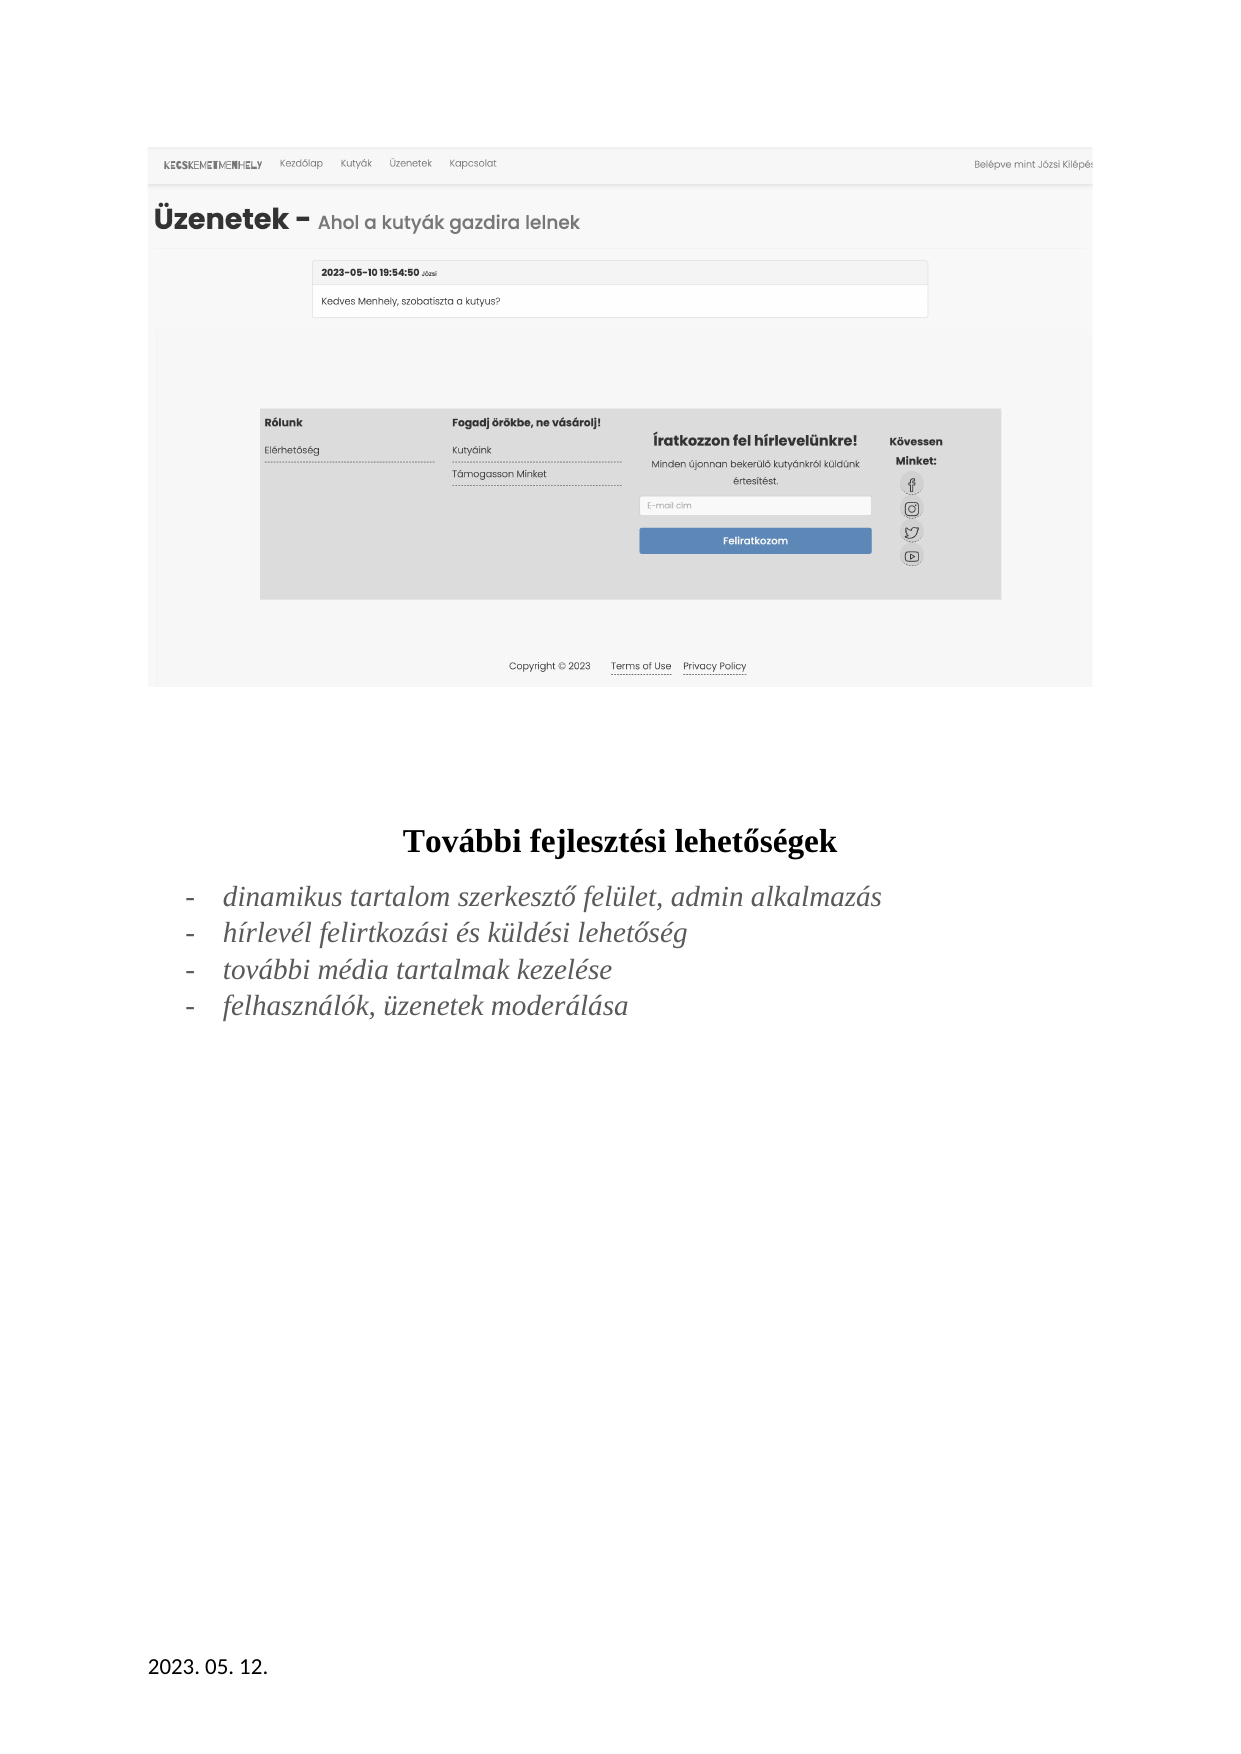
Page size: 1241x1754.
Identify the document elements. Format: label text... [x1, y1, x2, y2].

list felhasználók, üzenetek moderálása [185, 988, 1093, 1021]
picture [147, 147, 1093, 687]
text További fejlesztési lehetőségek [148, 821, 1093, 860]
list további média tartalmak kezelése [185, 952, 1093, 985]
list hírlevél felirtkozási és küldési lehetőség [185, 916, 1093, 949]
list dinamikus tartalom szerkesztő felület, admin alkalmazás [185, 879, 1093, 913]
